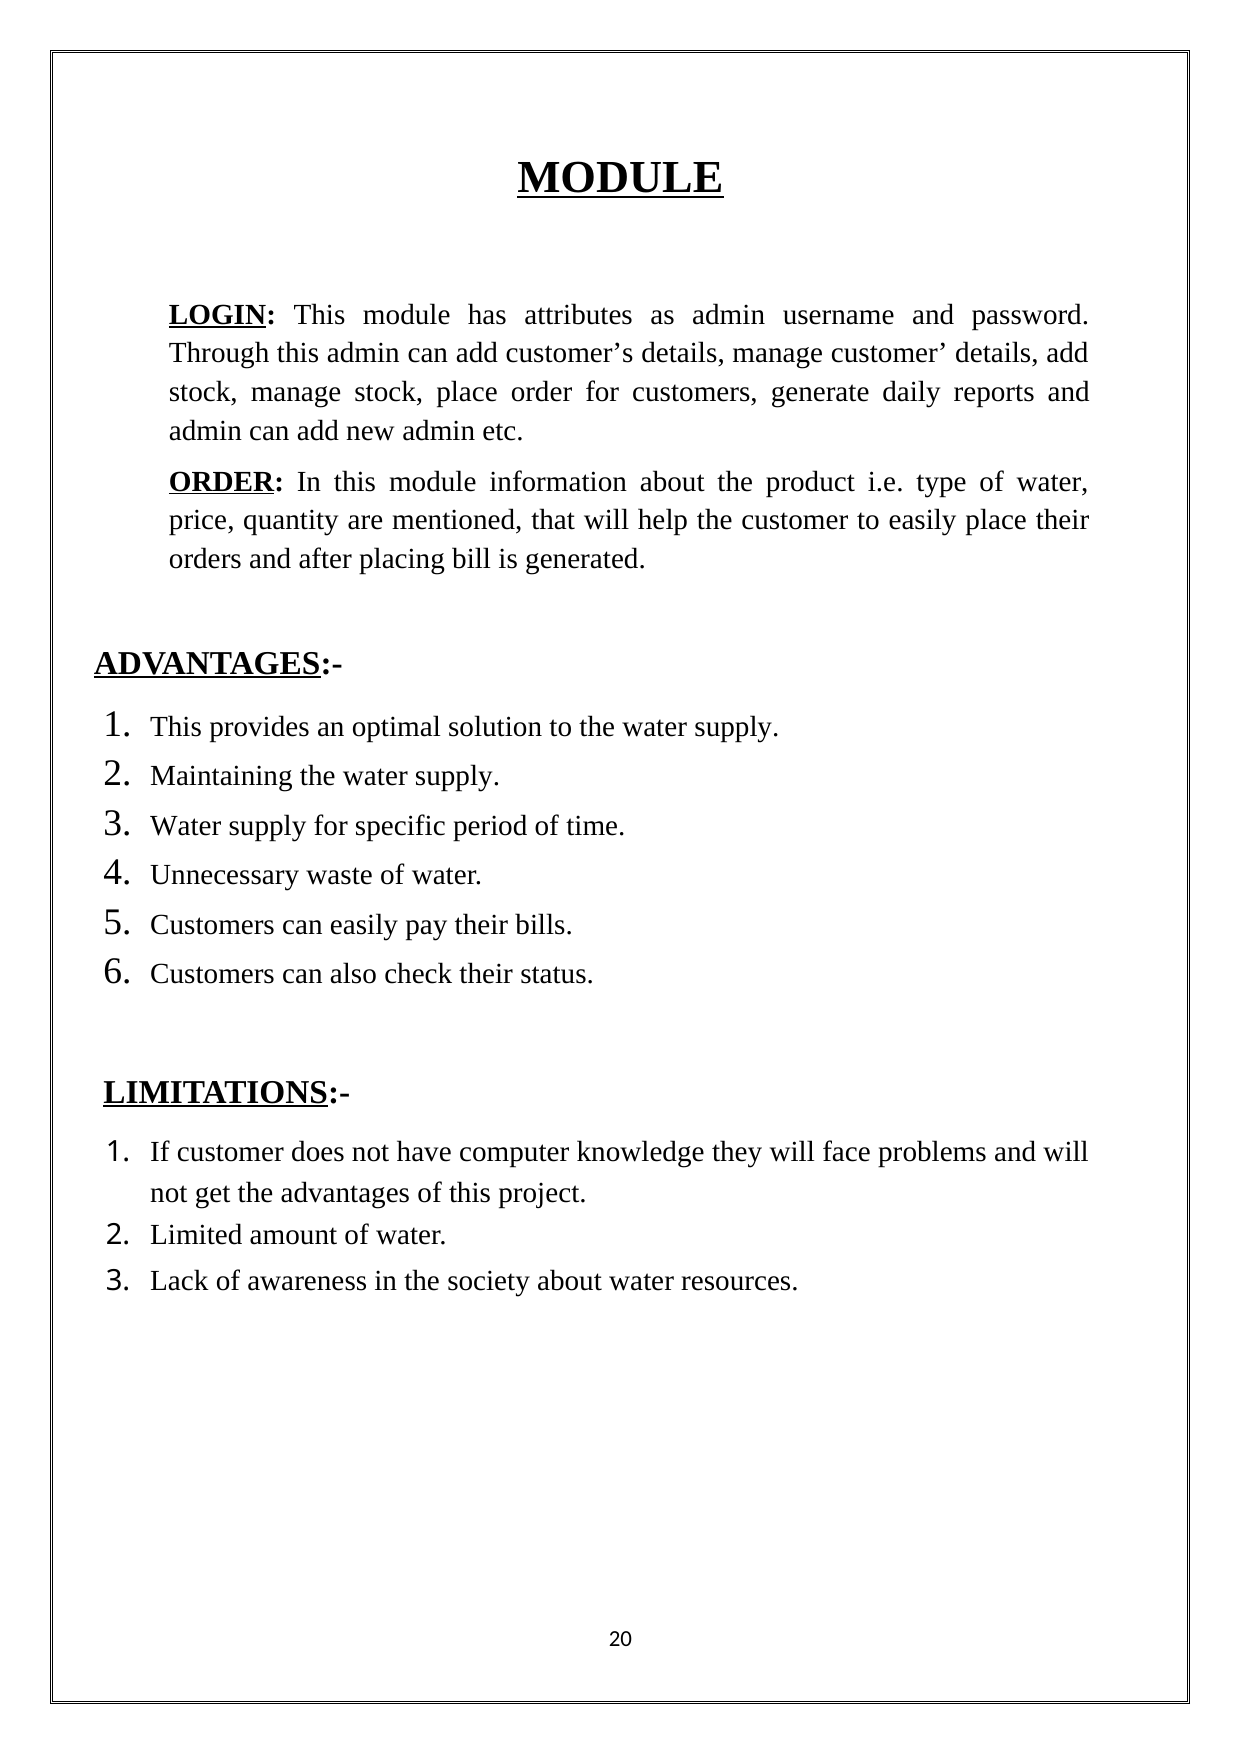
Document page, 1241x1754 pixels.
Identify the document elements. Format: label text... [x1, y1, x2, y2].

text LIMITATIONS:- [103, 1072, 1090, 1110]
list Lack of awareness in the society about water resources. [106, 1259, 1090, 1299]
text ADVANTAGES:- [94, 643, 1090, 681]
list This provides an optimal solution to the water supply. [103, 701, 1090, 744]
list Limited amount of water. [106, 1213, 1090, 1253]
list Water supply for specific period of time. [103, 800, 1090, 843]
text MODULE [150, 150, 1090, 203]
list Customers can easily pay their bills. [103, 899, 1090, 942]
list If customer does not have computer knowledge they will face problems and will not get the advantages of this project. [106, 1130, 1090, 1208]
list Maintaining the water supply. [103, 751, 1090, 794]
list Unnecessary waste of water. [103, 850, 1090, 893]
list Customers can also check their status. [103, 949, 1090, 992]
text ORDER: In this module information about the product i.e. type of water, price, quantity are mentioned, that will help the customer to easily place their orders and after placing bill is generated. [169, 464, 1090, 574]
text LOGIN: This module has attributes as admin username and password. Through this admin can add customer’s details, manage customer’ details, add stock, manage stock, place order for customers, generate daily reports and admin can add new admin etc. [169, 297, 1090, 446]
